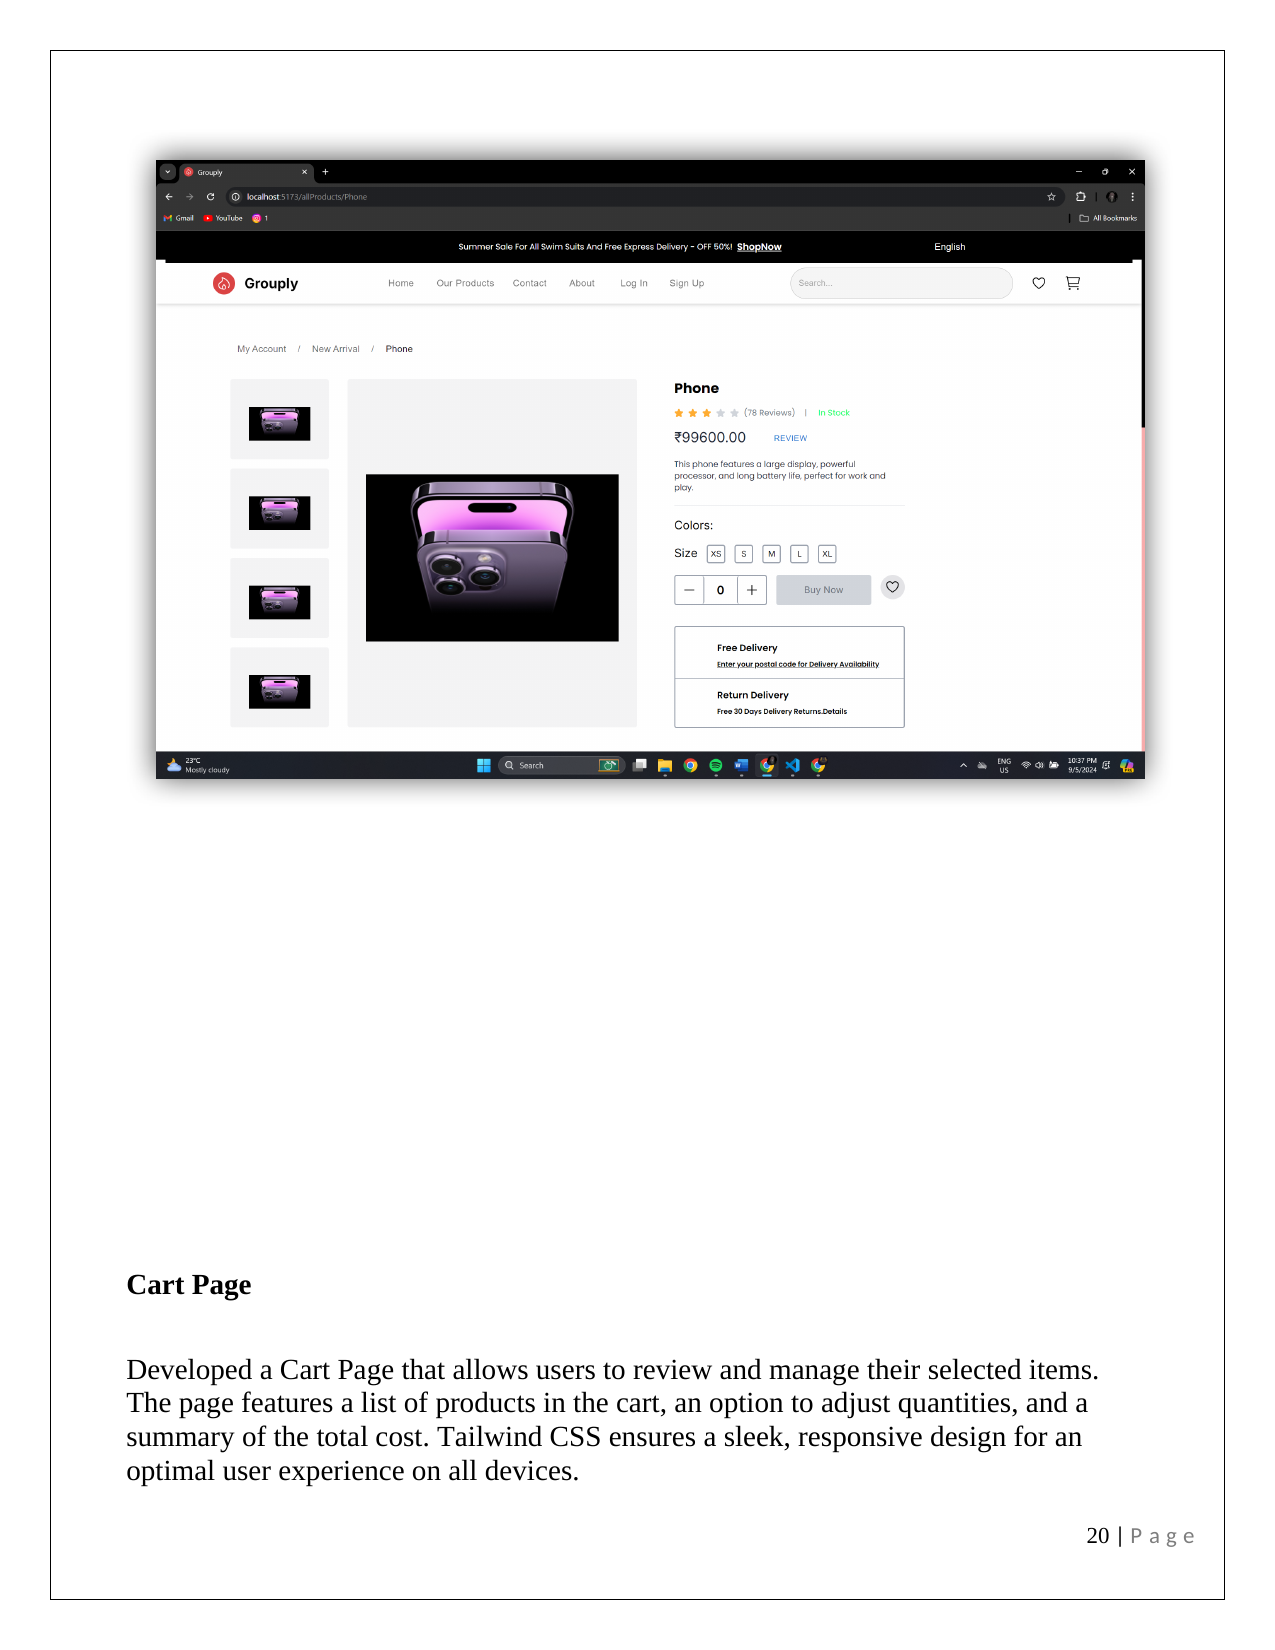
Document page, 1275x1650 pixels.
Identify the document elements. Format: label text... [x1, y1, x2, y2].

subtitle Developed a Cart Page that allows users to review and manage their selected items. The page features a list of products in the cart, an option to adjust quantities, and a summary of the total cost. Tailwind CSS ensures a sleek, responsive design for an optimal user experience on all devices. [126, 1352, 1146, 1486]
subtitle Cart Page [126, 1267, 1146, 1300]
picture [156, 160, 1145, 779]
